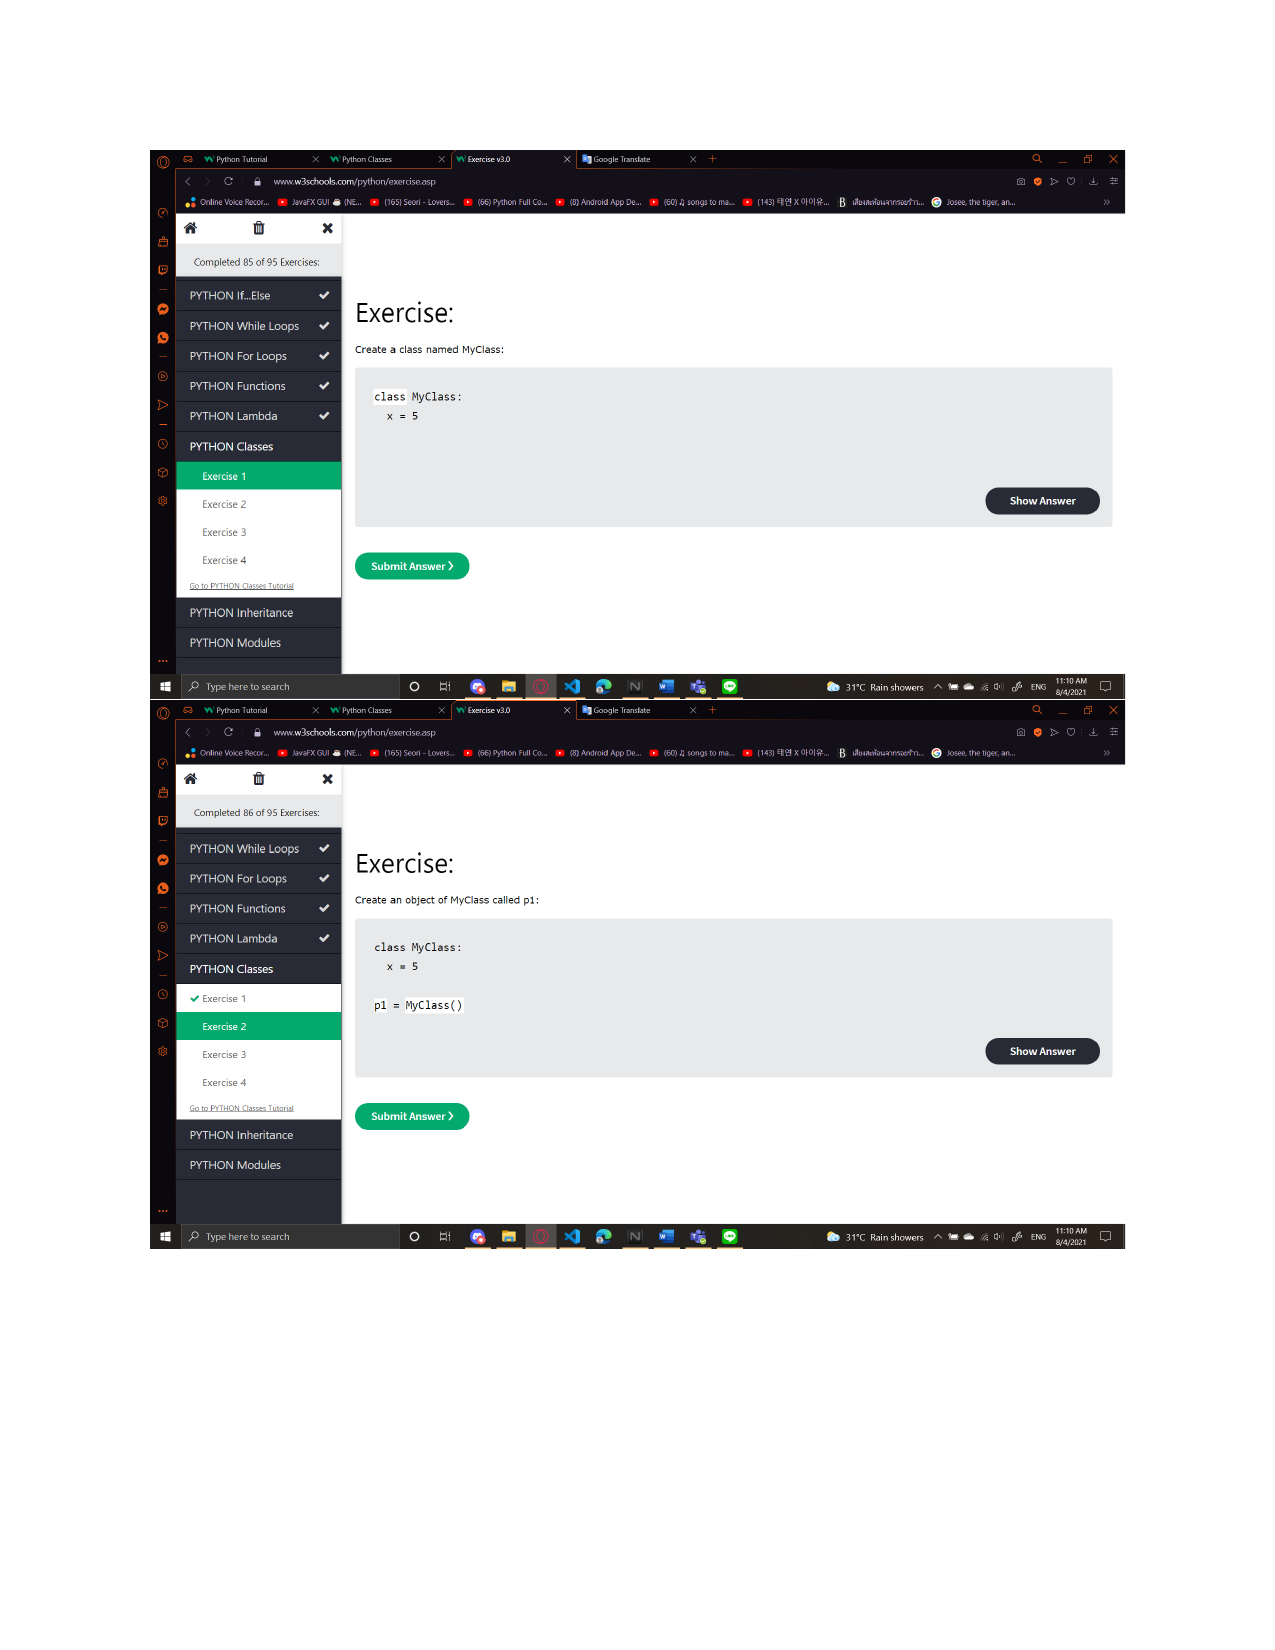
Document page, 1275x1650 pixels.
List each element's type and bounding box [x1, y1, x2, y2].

picture [150, 700, 1125, 1249]
picture [150, 150, 1125, 699]
